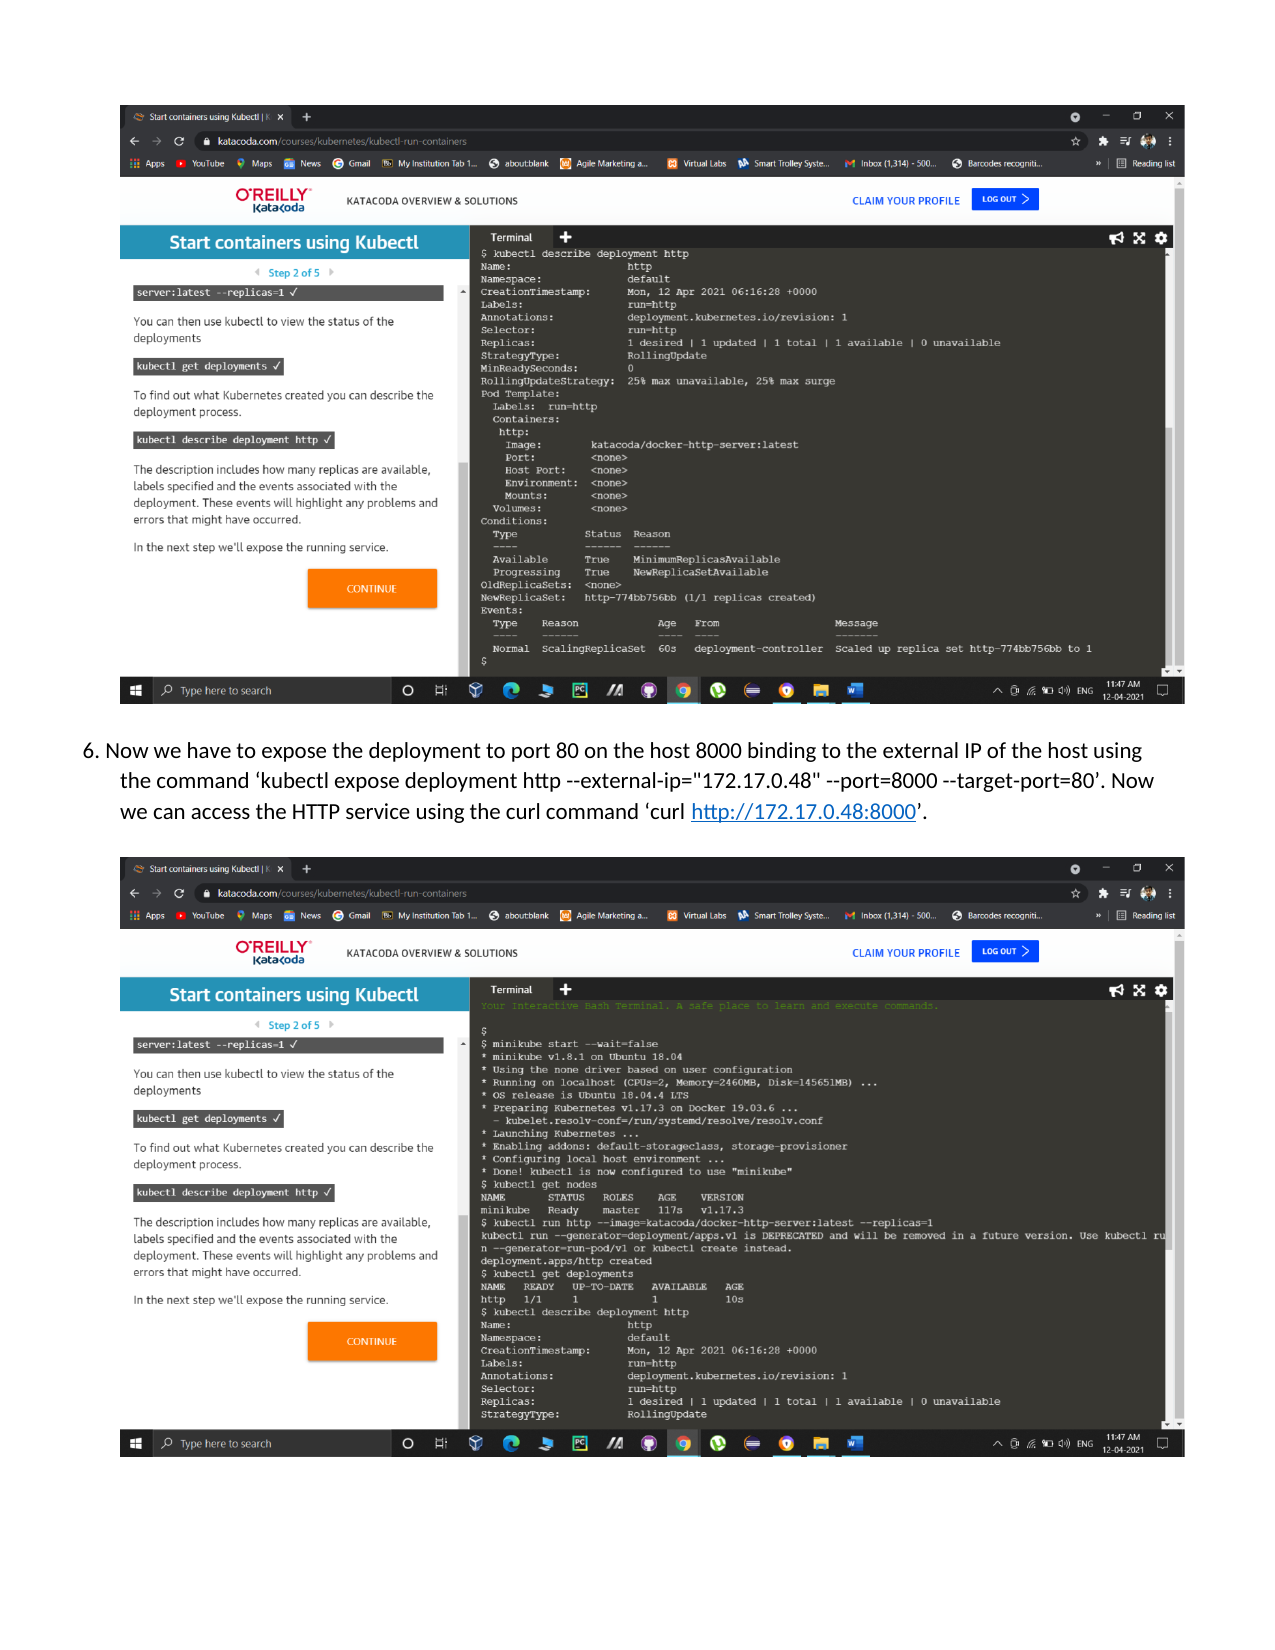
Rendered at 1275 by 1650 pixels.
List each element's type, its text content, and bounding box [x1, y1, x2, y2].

picture [120, 105, 1185, 704]
list Now we have to expose the deployment to port 80 on the host 8000 binding to the external IP of the host using the command ‘kubectl expose deployment http --external-ip="172.17.0.48" --port=8000 --target-port=80’. Now we can access the HTTP service using the curl command ‘curl http://172.17.0.48:8000’. [82, 736, 1170, 825]
picture [120, 857, 1185, 1457]
